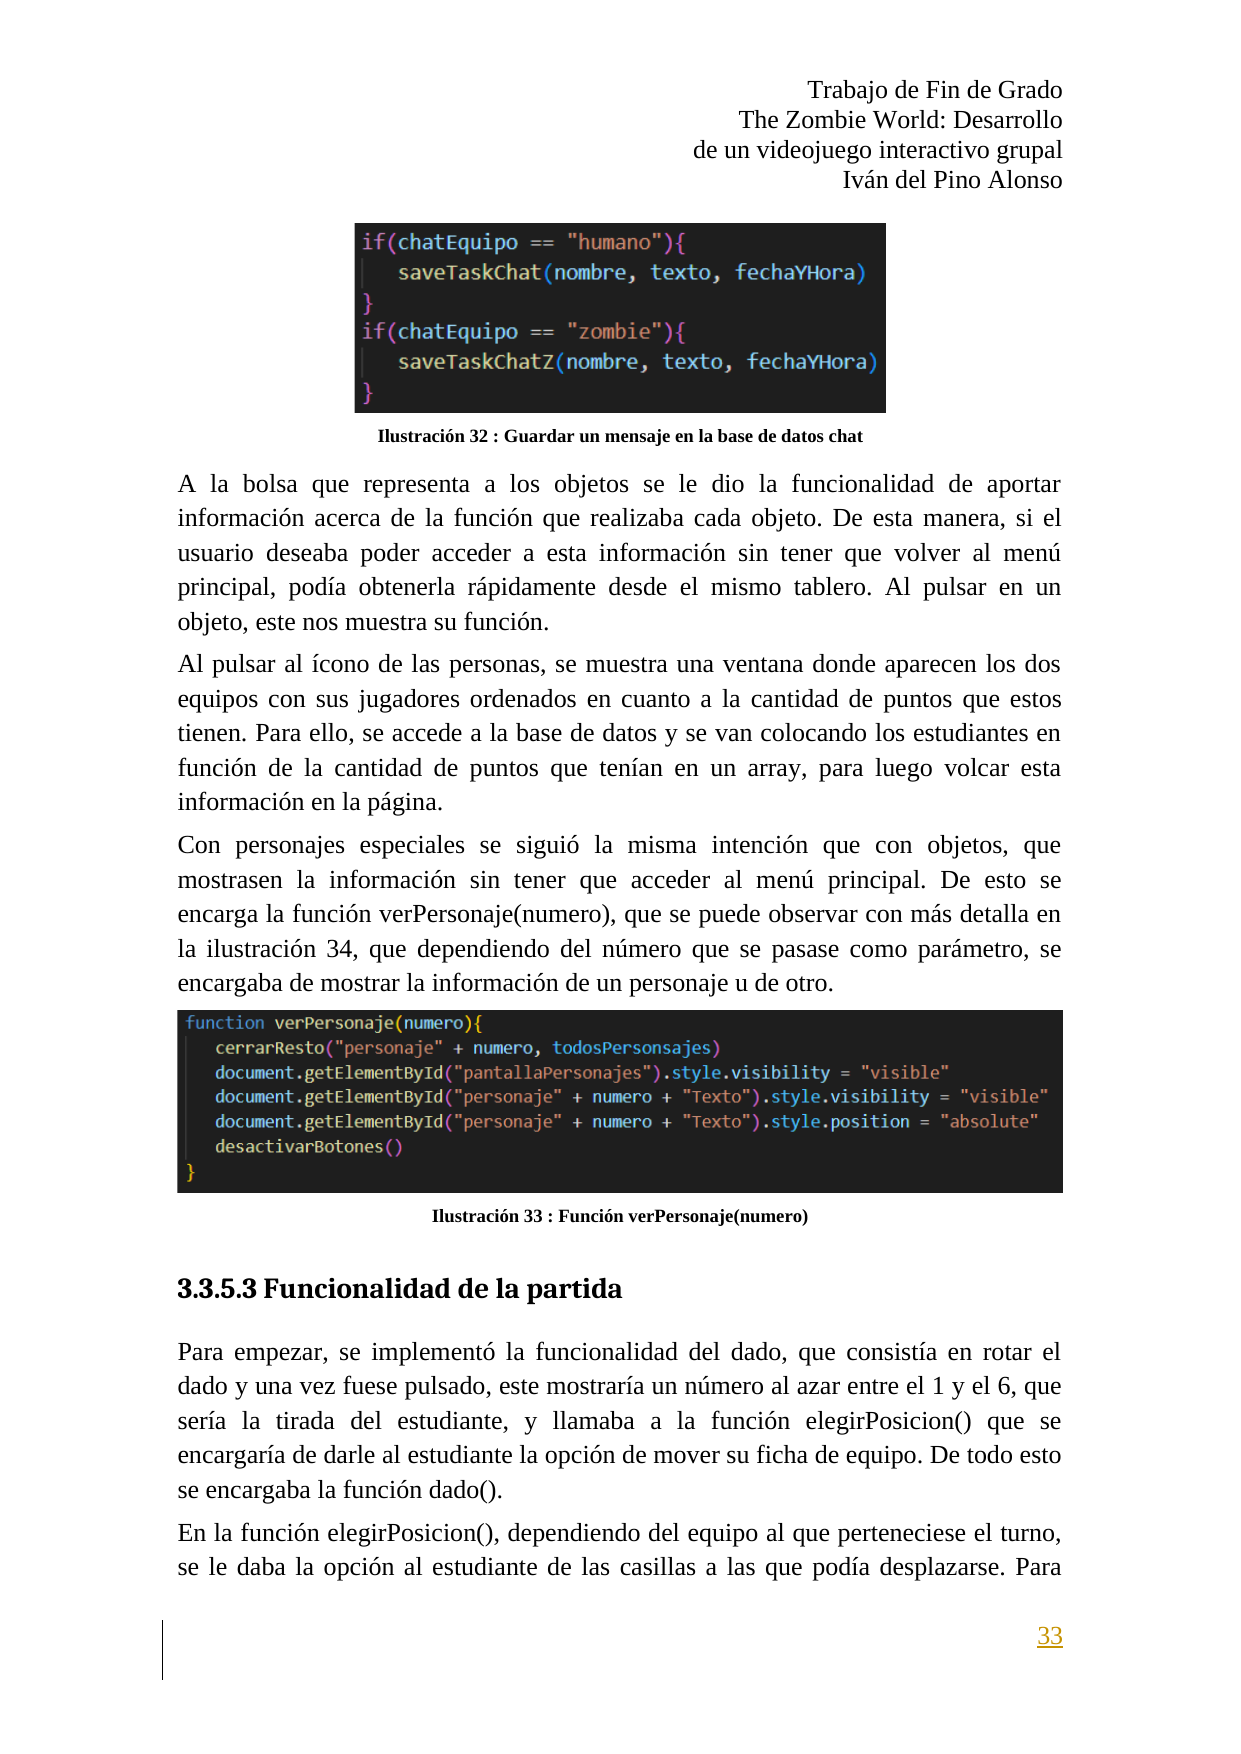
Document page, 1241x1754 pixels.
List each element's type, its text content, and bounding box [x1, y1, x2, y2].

text Con personajes especiales se siguió la misma intención que con objetos, que mostrasen la información sin tener que acceder al menú principal. De esto se encarga la función verPersonaje(numero), que se puede observar con más detalla en la ilustración 34, que dependiendo del número que se pasase como parámetro, se encargaba de mostrar la información de un personaje u de otro. [177, 829, 1063, 997]
subtitle 3.3.5.3 Funcionalidad de la partida [177, 1272, 1063, 1306]
text Al pulsar al ícono de las personas, se muestra una ventana donde aparecen los dos equipos con sus jugadores ordenados en cuanto a la cantidad de puntos que estos tienen. Para ello, se accede a la base de datos y se van colocando los estudiantes en función de la cantidad de puntos que tenían en un array, para luego volcar esta información en la página. [177, 648, 1063, 816]
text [177, 1517, 1063, 1581]
text A la bolsa que representa a los objetos se le dio la funcionalidad de aportar información acerca de la función que realizaba cada objeto. De esta manera, si el usuario deseaba poder acceder a esta información sin tener que volver al menú principal, podía obtenerla rápidamente desde el mismo tablero. Al pulsar en un objeto, este nos muestra su función. [177, 468, 1063, 636]
picture [177, 1010, 1063, 1193]
text Para empezar, se implementó la funcionalidad del dado, que consistía en rotar el dado y una vez fuese pulsado, este mostraría un número al azar entre el 1 y el 6, que sería la tirada del estudiante, y llamaba a la función elegirPosicion() que se encargaría de darle al estudiante la opción de mover su ficha de equipo. De todo esto se encargaba la función dado(). [177, 1336, 1063, 1504]
picture [354, 223, 886, 413]
